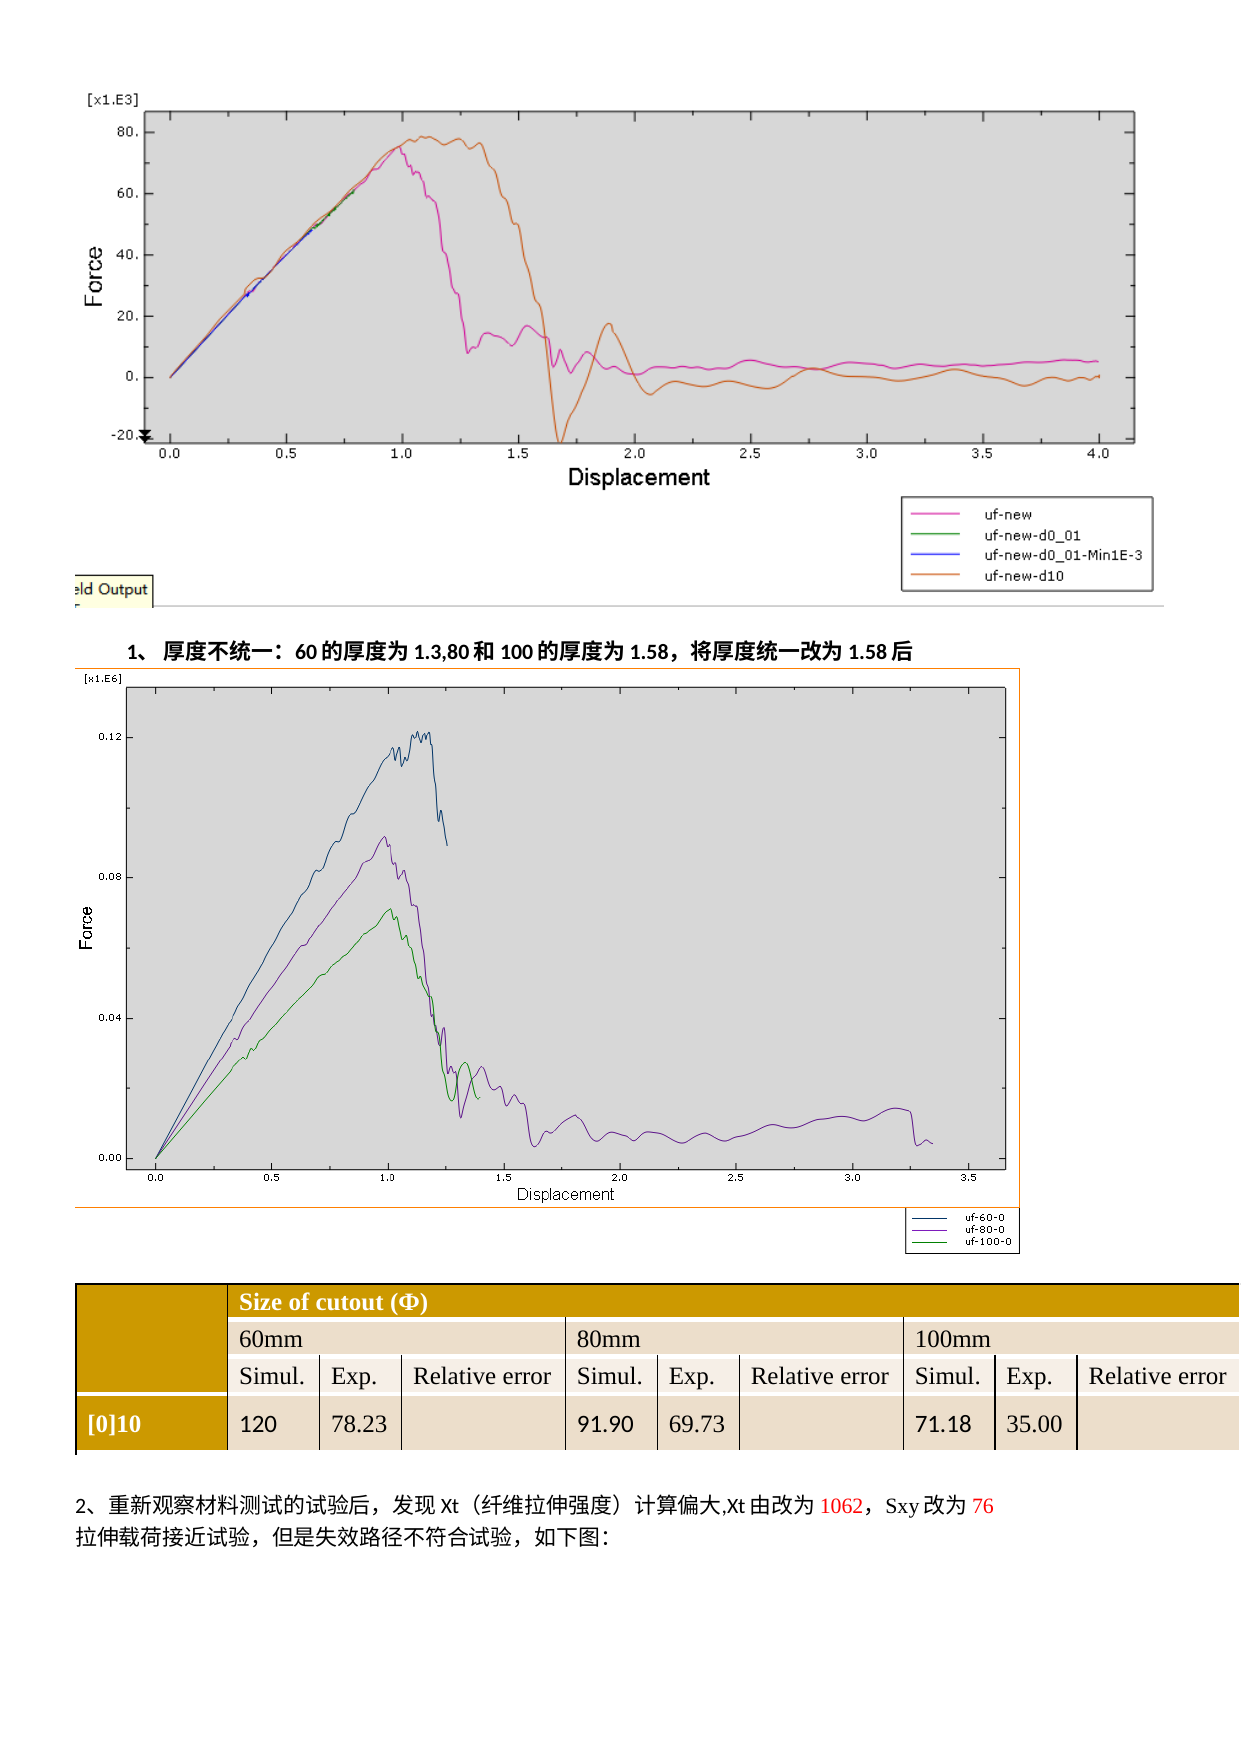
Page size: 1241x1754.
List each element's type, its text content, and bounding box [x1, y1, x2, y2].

table_cell 35.00 [996, 1396, 1076, 1450]
table_cell Simul. [566, 1359, 657, 1392]
table_cell 120 [228, 1396, 319, 1450]
table_cell 60mm [228, 1322, 565, 1354]
table_cell 69.73 [658, 1396, 739, 1450]
table_cell 78.23 [320, 1396, 401, 1450]
subtitle 2、重新观察材料测试的试验后，发现Xt（纤维拉伸强度）计算偏大,Xt由改为1062，Sxy改为76 [75, 1487, 1165, 1520]
subtitle 厚度不统一：60的厚度为1.3,80和100的厚度为1.58，将厚度统一改为1.58后 [126, 633, 1165, 666]
table_cell 100mm [904, 1322, 1239, 1354]
table_cell Exp. [320, 1359, 401, 1392]
table_cell Simul. [904, 1359, 994, 1392]
table_cell Relative error [402, 1359, 565, 1392]
table_cell 80mm [566, 1322, 903, 1354]
picture [75, 80, 1164, 608]
table_header [77, 1285, 227, 1392]
picture [75, 665, 1023, 1257]
table_header Size of cutout (Ф) [228, 1285, 1239, 1317]
table_cell Exp. [996, 1359, 1076, 1392]
table_cell Relative error [1078, 1359, 1239, 1392]
table_cell [1078, 1396, 1239, 1450]
table_cell [402, 1396, 565, 1450]
table_cell [740, 1396, 903, 1450]
table_cell [0]10 [77, 1396, 227, 1450]
table_cell Simul. [228, 1359, 319, 1392]
text 拉伸载荷接近试验，但是失效路径不符合试验，如下图： [75, 1520, 1165, 1552]
table_cell 71.18 [904, 1396, 994, 1450]
table_cell Exp. [658, 1359, 739, 1392]
table_cell 91.90 [566, 1396, 657, 1450]
table_cell Relative error [740, 1359, 903, 1392]
